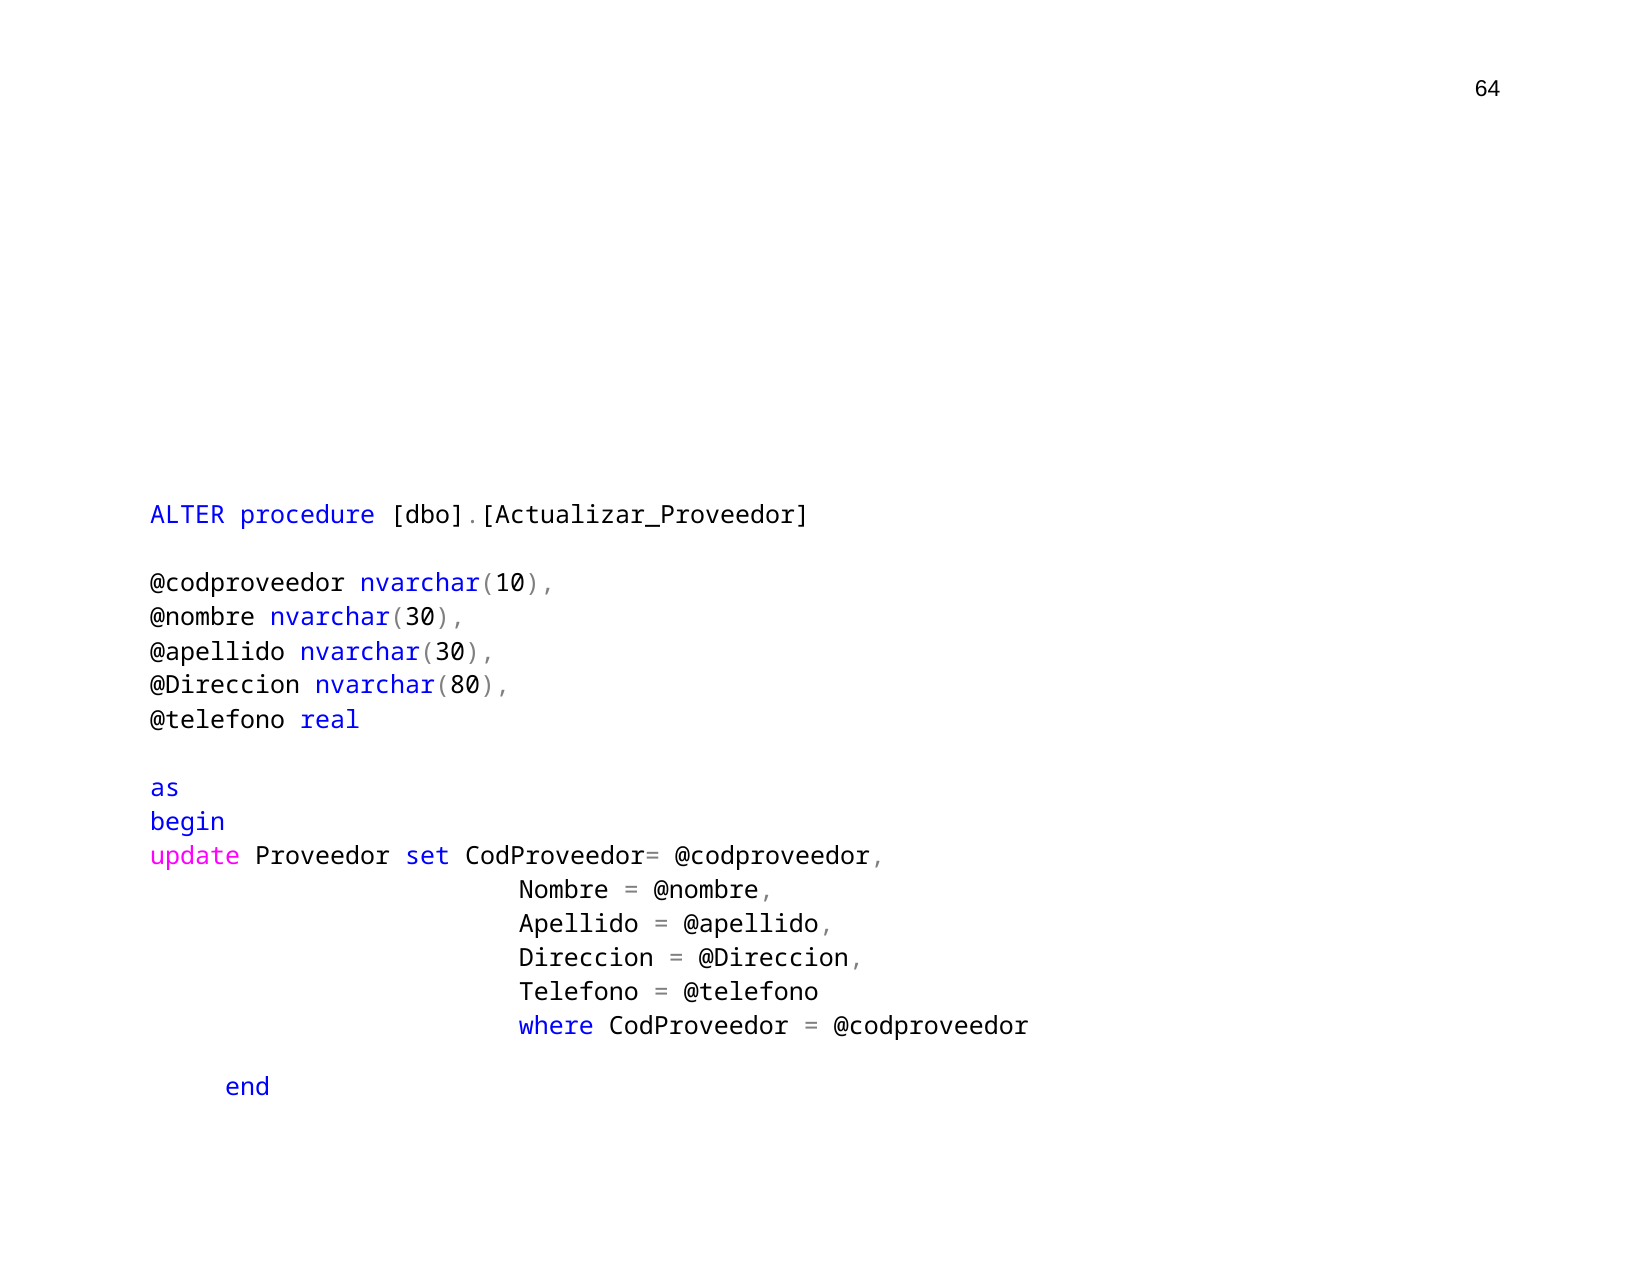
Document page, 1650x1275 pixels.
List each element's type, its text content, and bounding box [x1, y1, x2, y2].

text end [150, 1068, 1500, 1102]
text where CodProveedor = @codproveedor [150, 1008, 1500, 1042]
text @apellido nvarchar(30), [150, 633, 1500, 667]
text Direccion = @Direccion, [150, 940, 1500, 974]
text @telefono real [150, 701, 1500, 735]
text as [150, 769, 1500, 803]
text ALTER procedure [dbo].[Actualizar_Proveedor] [150, 497, 1500, 531]
text @Direccion nvarchar(80), [150, 667, 1500, 701]
text Telefono = @telefono [150, 974, 1500, 1008]
text begin [150, 803, 1500, 837]
text @codproveedor nvarchar(10), [150, 565, 1500, 599]
text @nombre nvarchar(30), [150, 599, 1500, 633]
text update Proveedor set CodProveedor= @codproveedor, [150, 837, 1500, 872]
text Apellido = @apellido, [150, 906, 1500, 940]
text Nombre = @nombre, [150, 872, 1500, 906]
